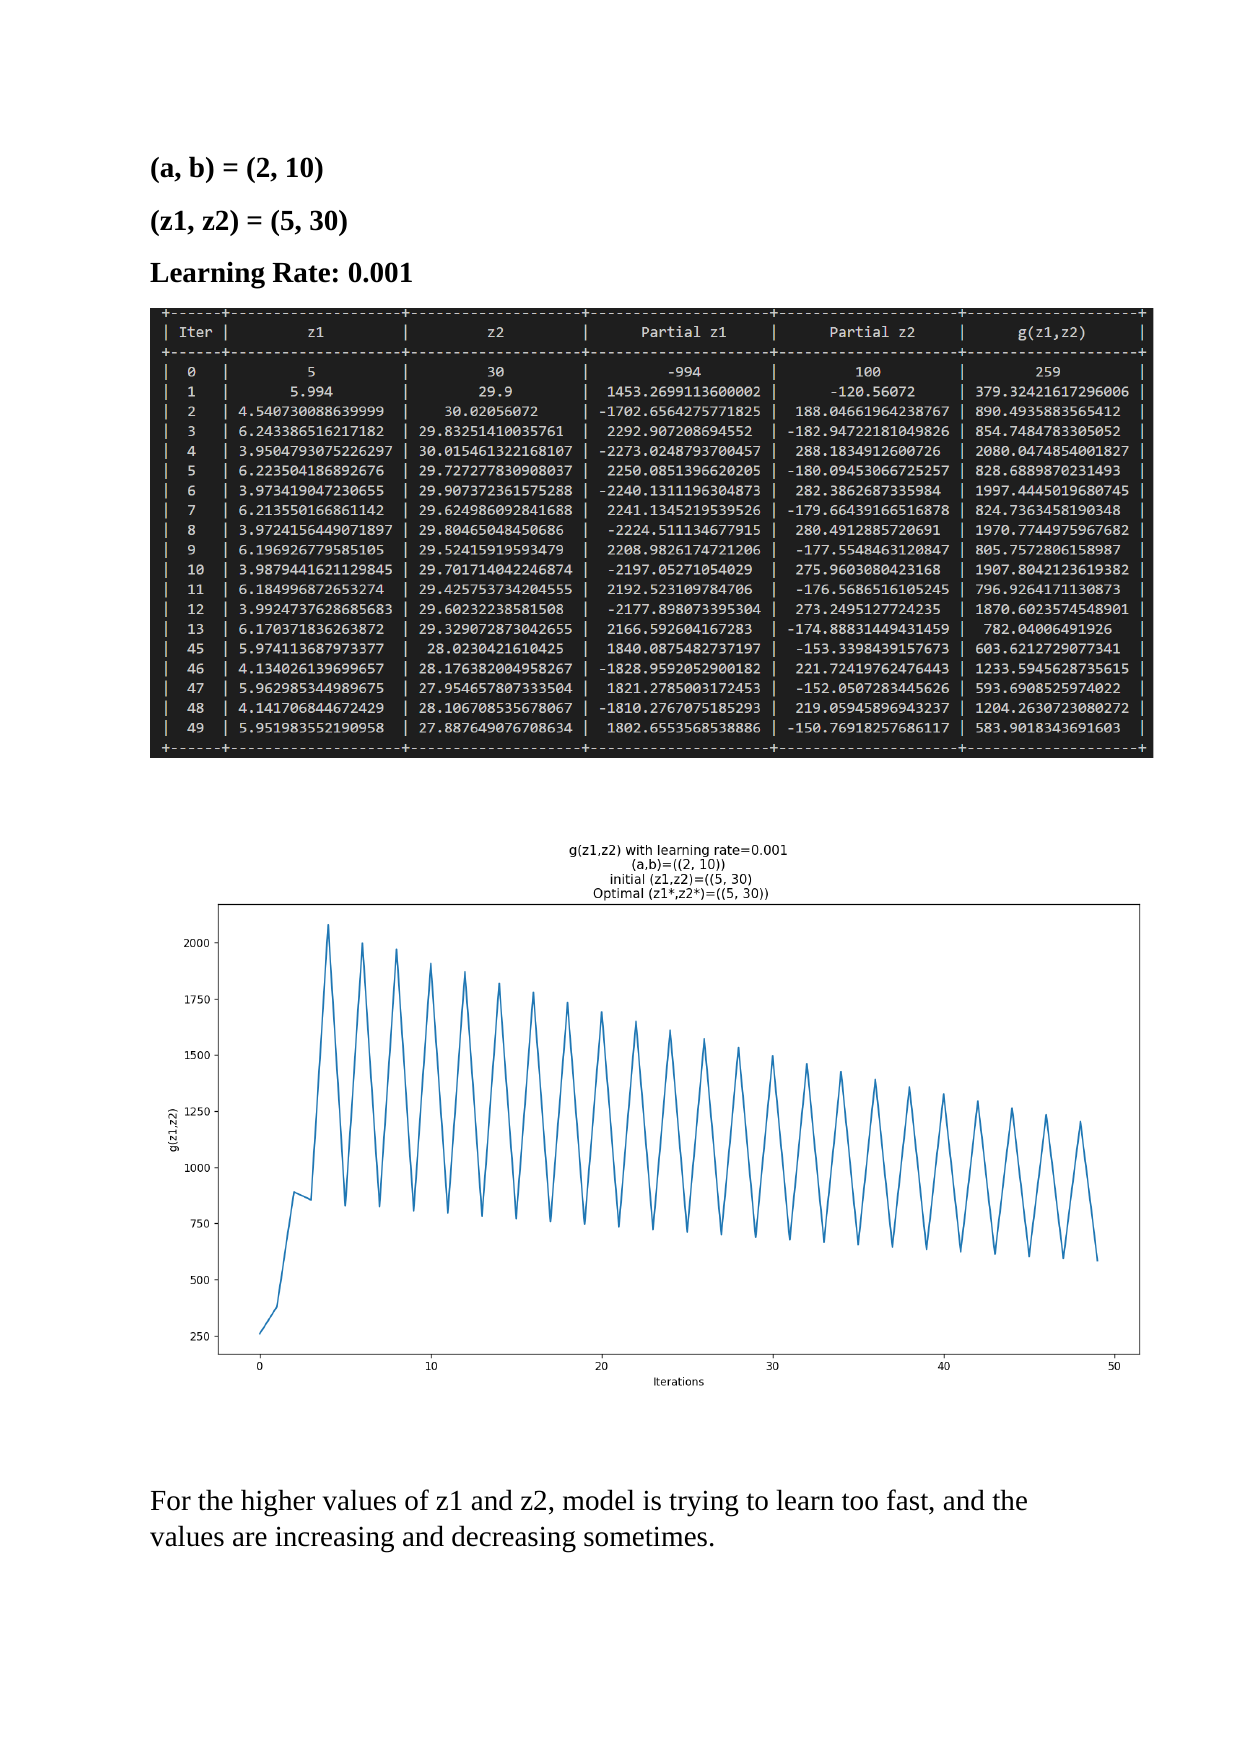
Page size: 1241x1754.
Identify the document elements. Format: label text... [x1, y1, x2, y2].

picture [150, 308, 1154, 758]
text (z1, z2) = (5, 30) [150, 203, 1090, 236]
text For the higher values of z1 and z2, model is trying to learn too fast, and the values are increasing and decreasing sometimes. [150, 1483, 1090, 1552]
text (a, b) = (2, 10) [150, 150, 1090, 183]
picture [150, 834, 1152, 1406]
text Learning Rate: 0.001 [150, 256, 1090, 289]
